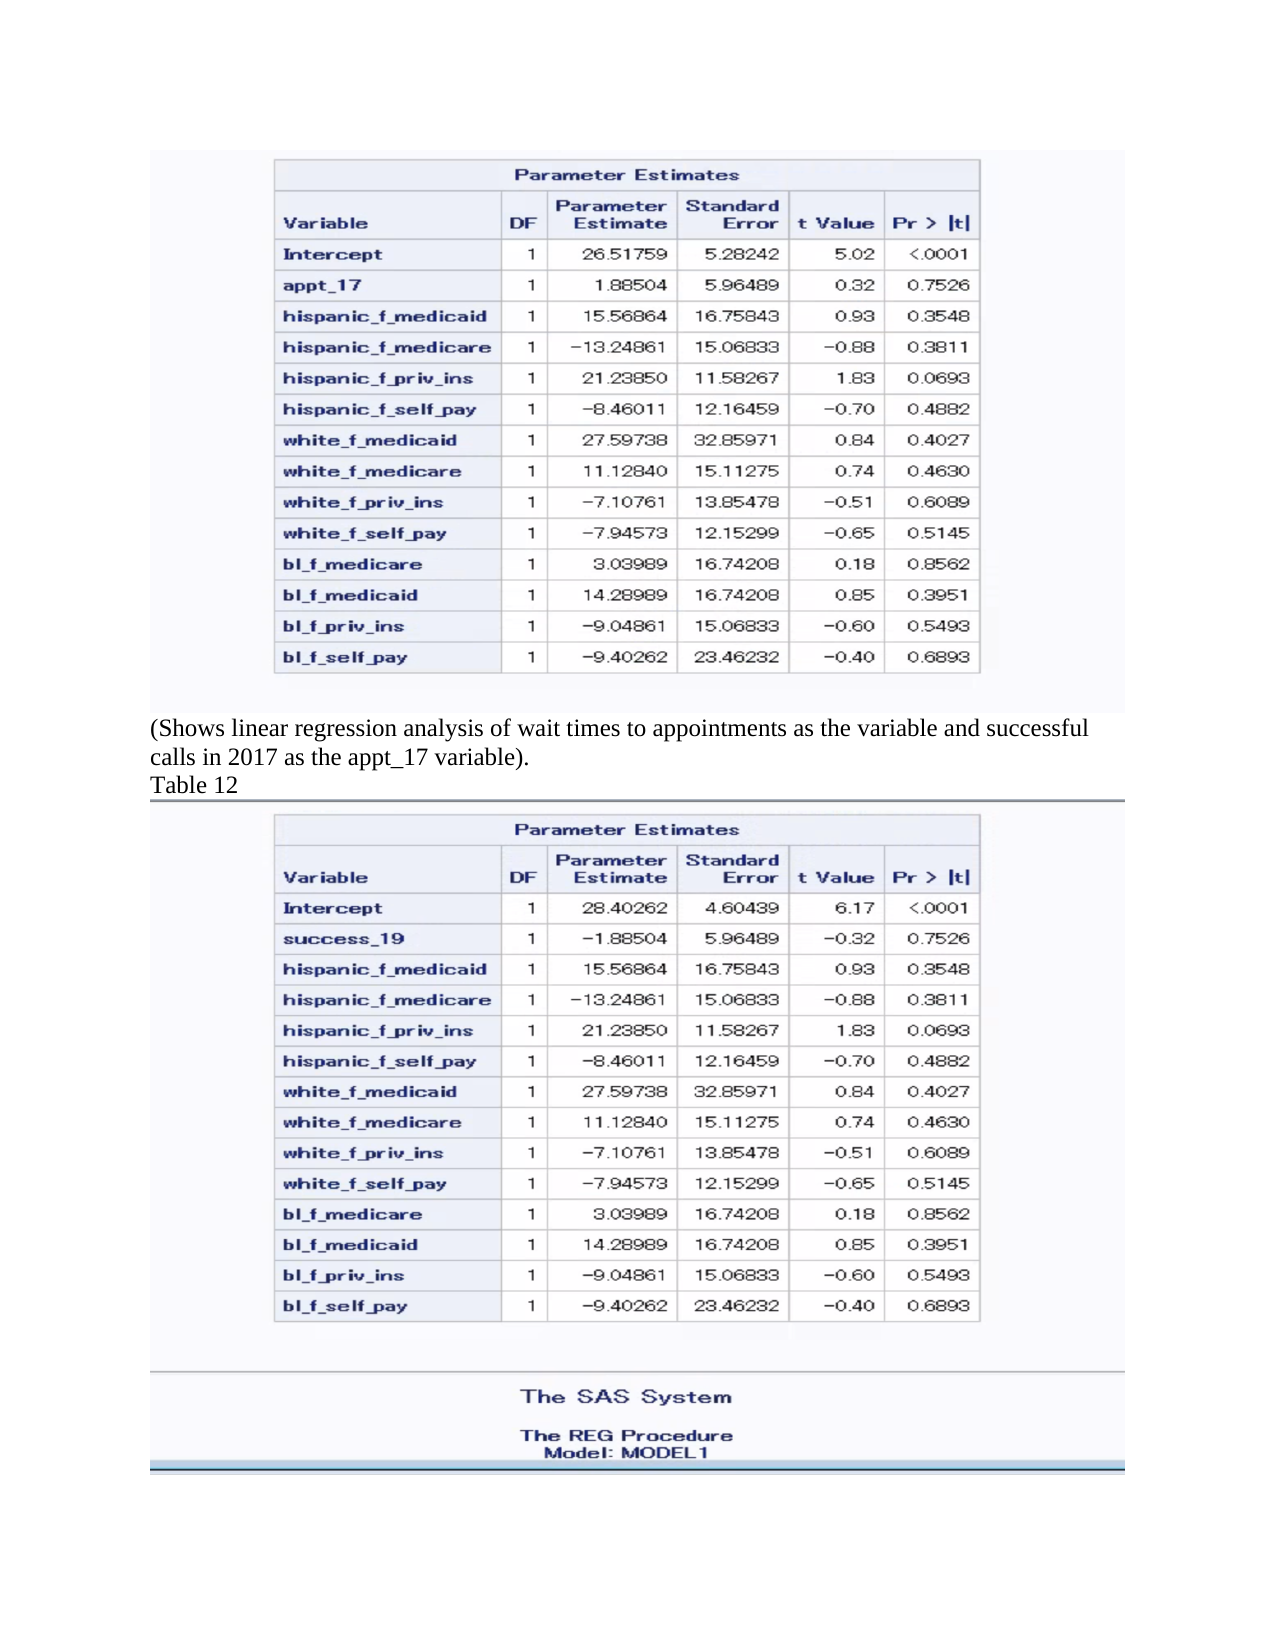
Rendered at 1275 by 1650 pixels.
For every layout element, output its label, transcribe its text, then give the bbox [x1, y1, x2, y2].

picture [150, 799, 1125, 1475]
text (Shows linear regression analysis of wait times to appointments as the variable and successful calls in 2017 as the appt_17 variable). [150, 713, 1125, 770]
picture [150, 150, 1125, 713]
text Table 12 [150, 770, 1125, 799]
